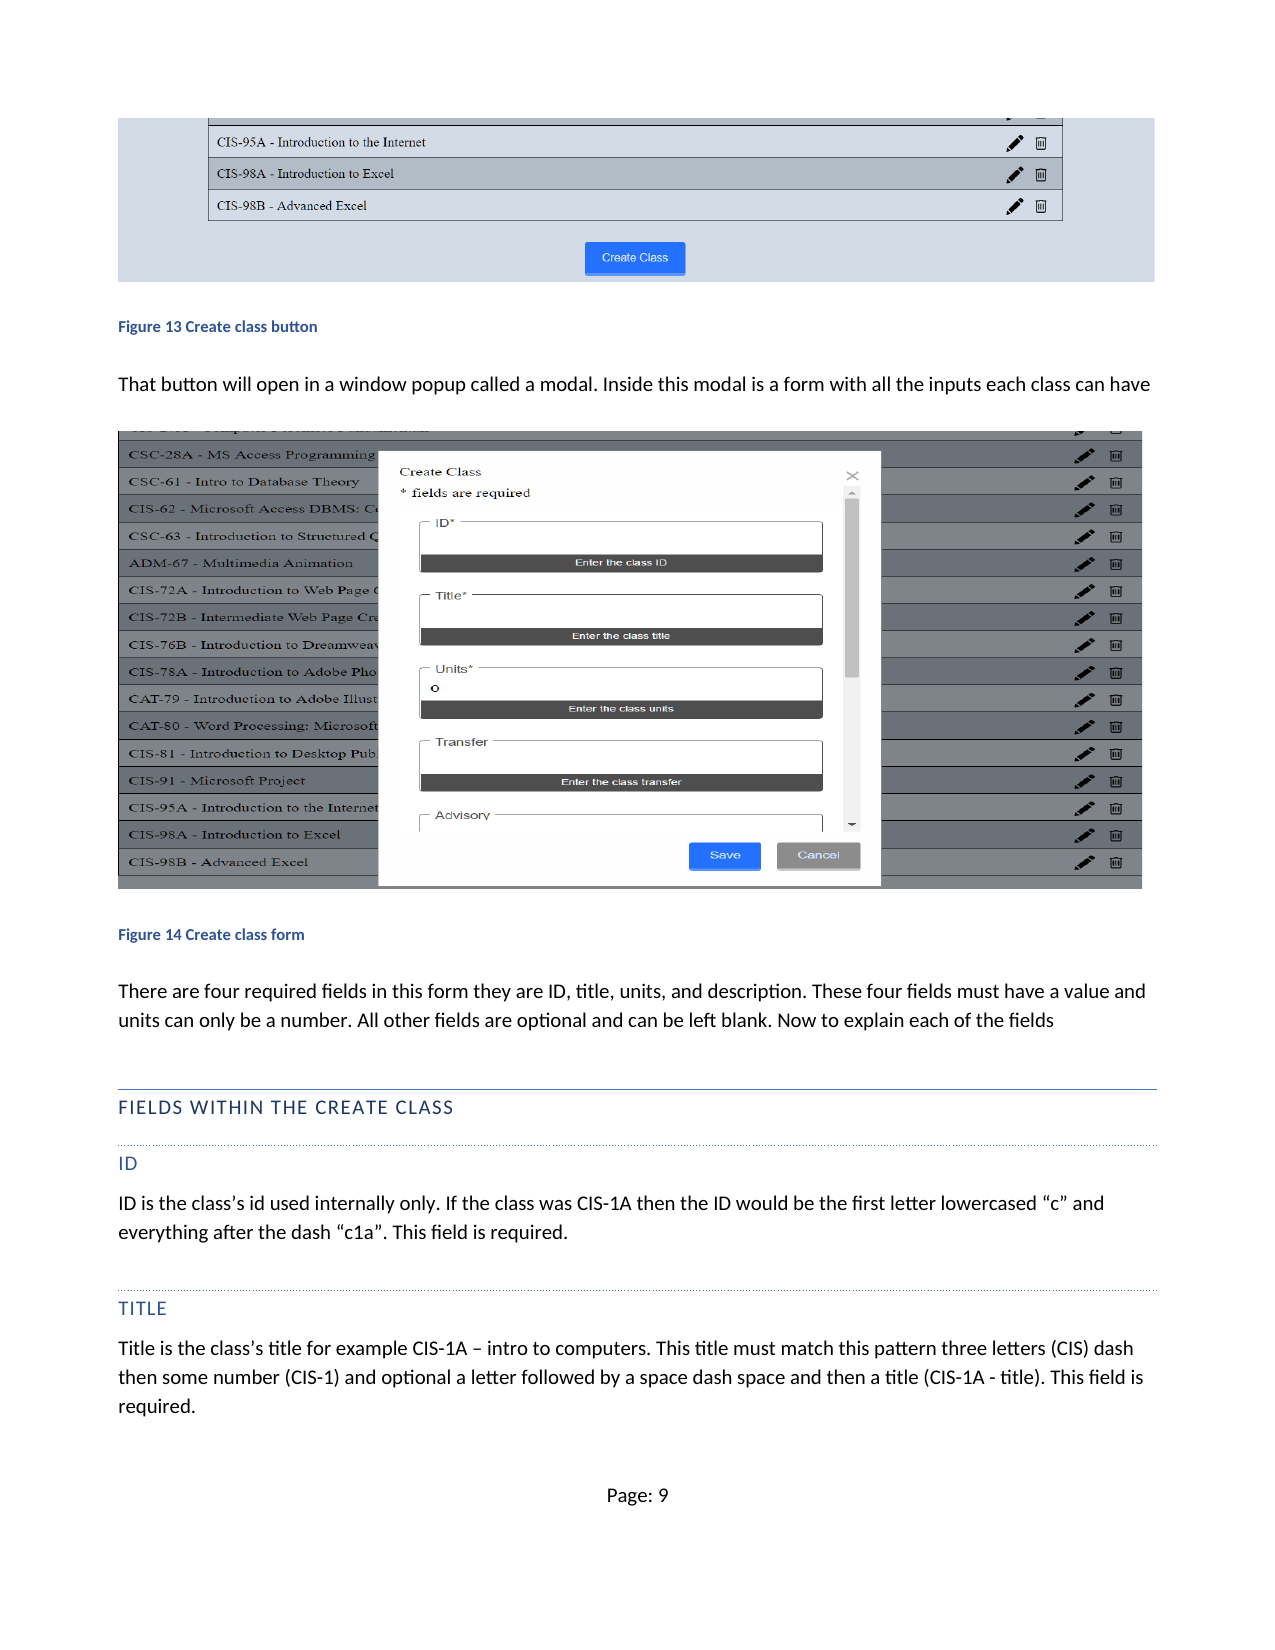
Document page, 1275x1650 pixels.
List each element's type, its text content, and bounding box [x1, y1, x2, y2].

text Figure 14 Create class form [118, 924, 1157, 944]
picture [118, 118, 1155, 282]
text ID is the class’s id used internally only. If the class was CIS-1A then the ID would be the first letter lowercased “c” and everything after the dash “c1a”. This field is required. [118, 1190, 1157, 1244]
picture [118, 431, 1143, 889]
text Title is the class’s title for example CIS-1A – intro to computers. This title must match this pattern three letters (CIS) dash then some number (CIS-1) and optional a letter followed by a space dash space and then a title (CIS-1A - title). This field is required. [118, 1335, 1157, 1419]
subtitle Id [118, 1144, 1157, 1176]
text That button will open in a window popup called a modal. Inside this modal is a form with all the inputs each class can have [118, 371, 1157, 396]
text Figure 13 Create class button [118, 316, 1157, 337]
subtitle Title [118, 1290, 1157, 1321]
subtitle Fields within the create class [118, 1090, 1157, 1120]
text There are four required fields in this form they are ID, title, units, and description. These four fields must have a value and units can only be a number. All other fields are optional and can be left blank. Now to explain each of the fields [118, 978, 1157, 1033]
